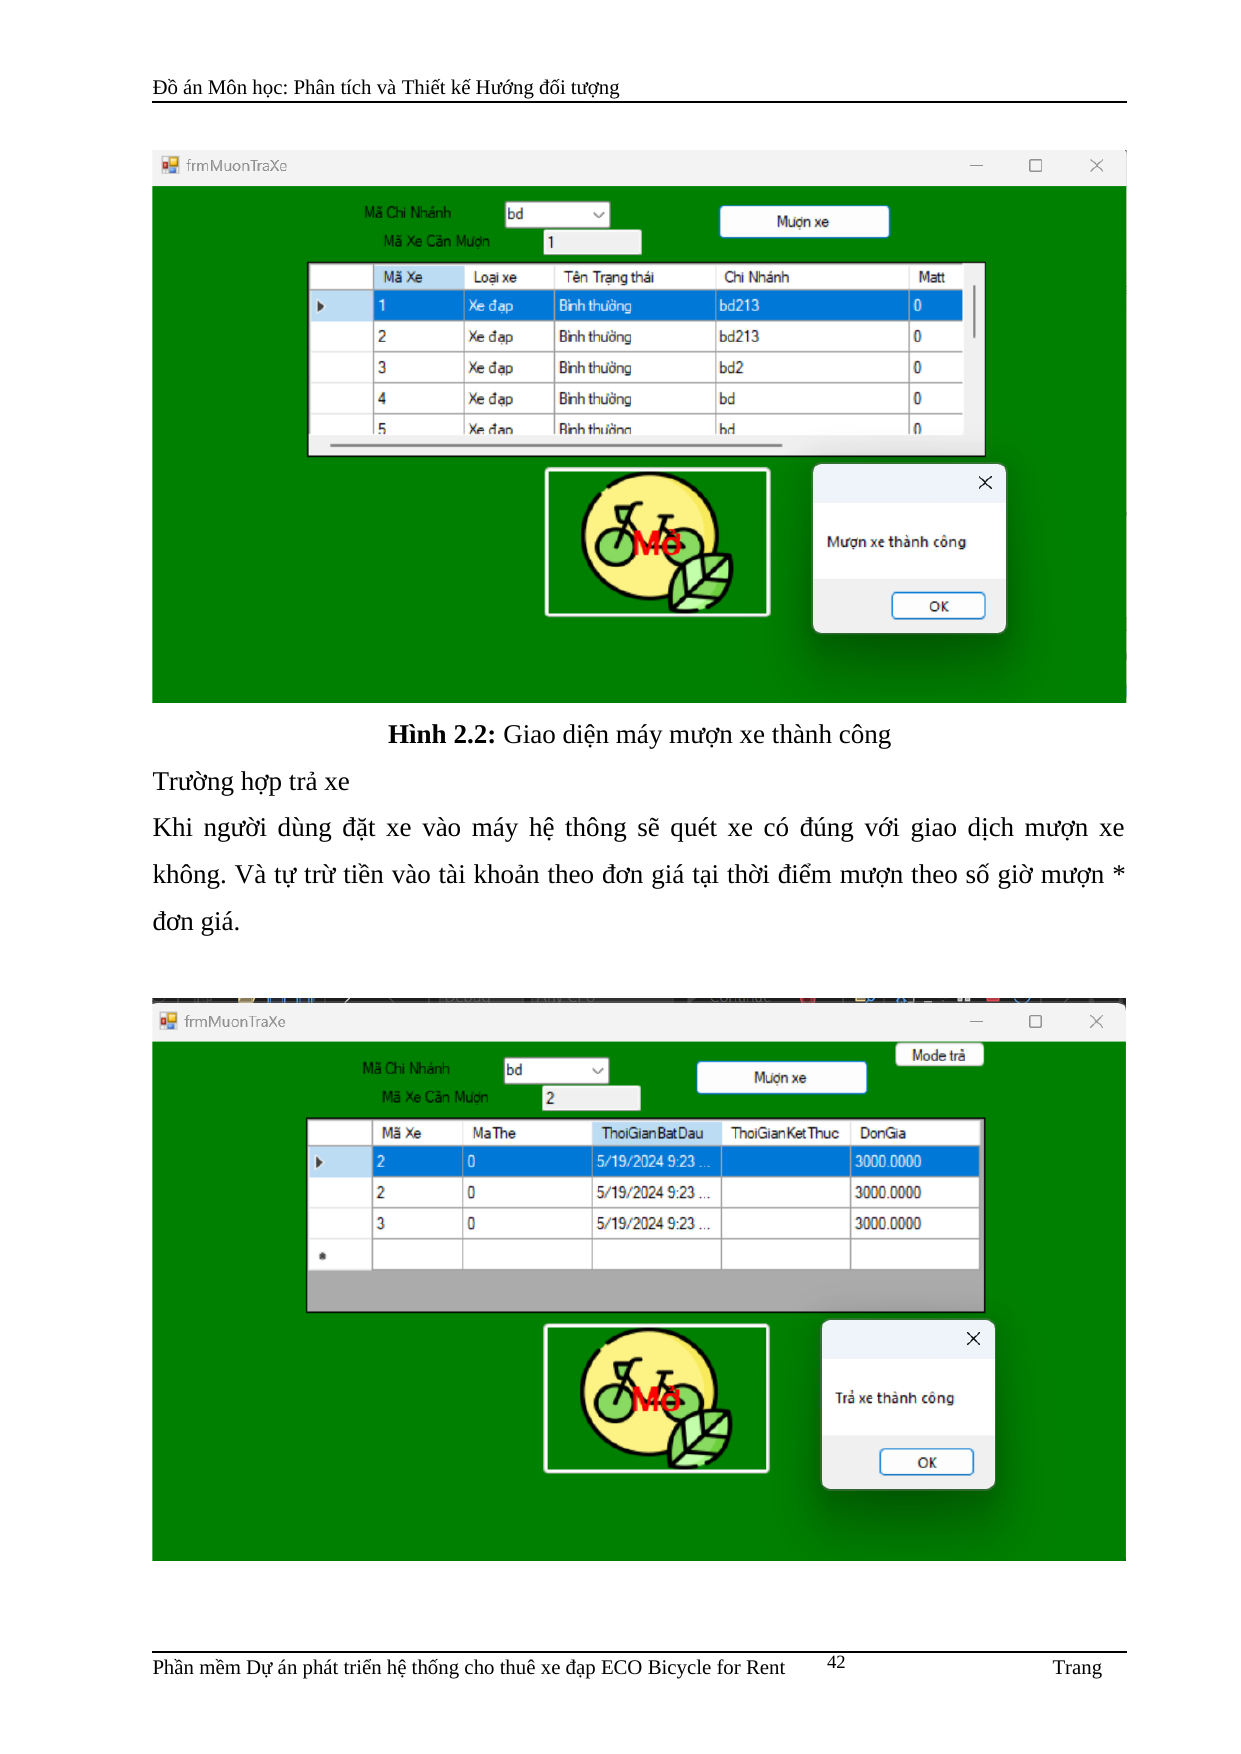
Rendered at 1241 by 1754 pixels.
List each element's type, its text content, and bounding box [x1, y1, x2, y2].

list Trường hợp trả xe [152, 765, 1127, 796]
text Giao diện máy mượn xe thành công [152, 718, 1127, 749]
picture [152, 150, 1127, 703]
list Khi người dùng đặt xe vào máy hệ thông sẽ quét xe có đúng với giao dịch mượn xe không. Và tự trừ tiền vào tài khoản theo đơn giá tại thời điểm mượn theo số giờ mượn * đơn giá. [152, 811, 1127, 936]
picture [152, 998, 1126, 1561]
